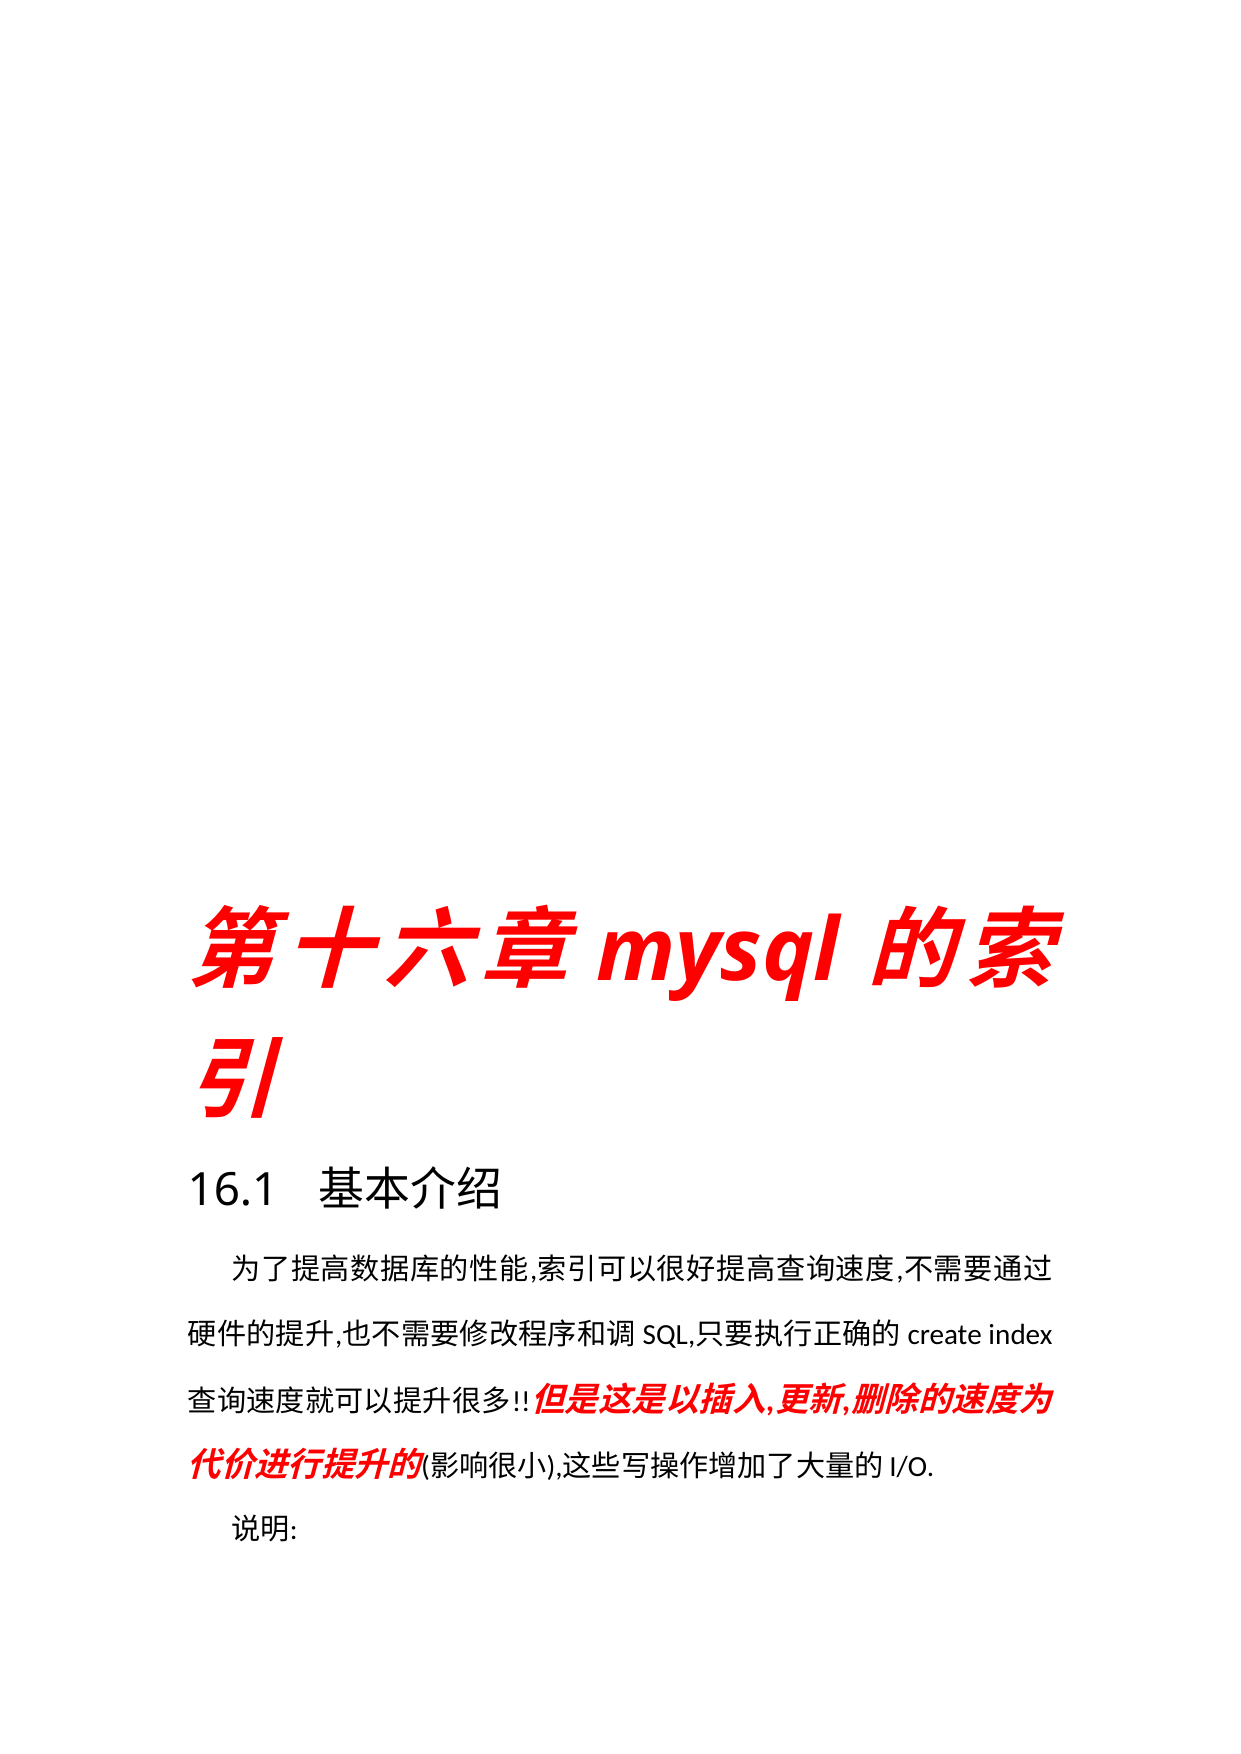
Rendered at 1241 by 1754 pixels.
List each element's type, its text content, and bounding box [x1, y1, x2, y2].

text 说明: [187, 1494, 1053, 1559]
text 16.1 基本介绍 [187, 1137, 1053, 1234]
text 第十六章mysql的索引 [187, 877, 1053, 1137]
text 为了提高数据库的性能,索引可以很好提高查询速度,不需要通过硬件的提升,也不需要修改程序和调SQL,只要执行正确的create index 查询速度就可以提升很多!!但是这是以插入,更新,删除的速度为代价进行提升的(影响很小),这些写操作增加了大量的I/O. [187, 1234, 1053, 1494]
